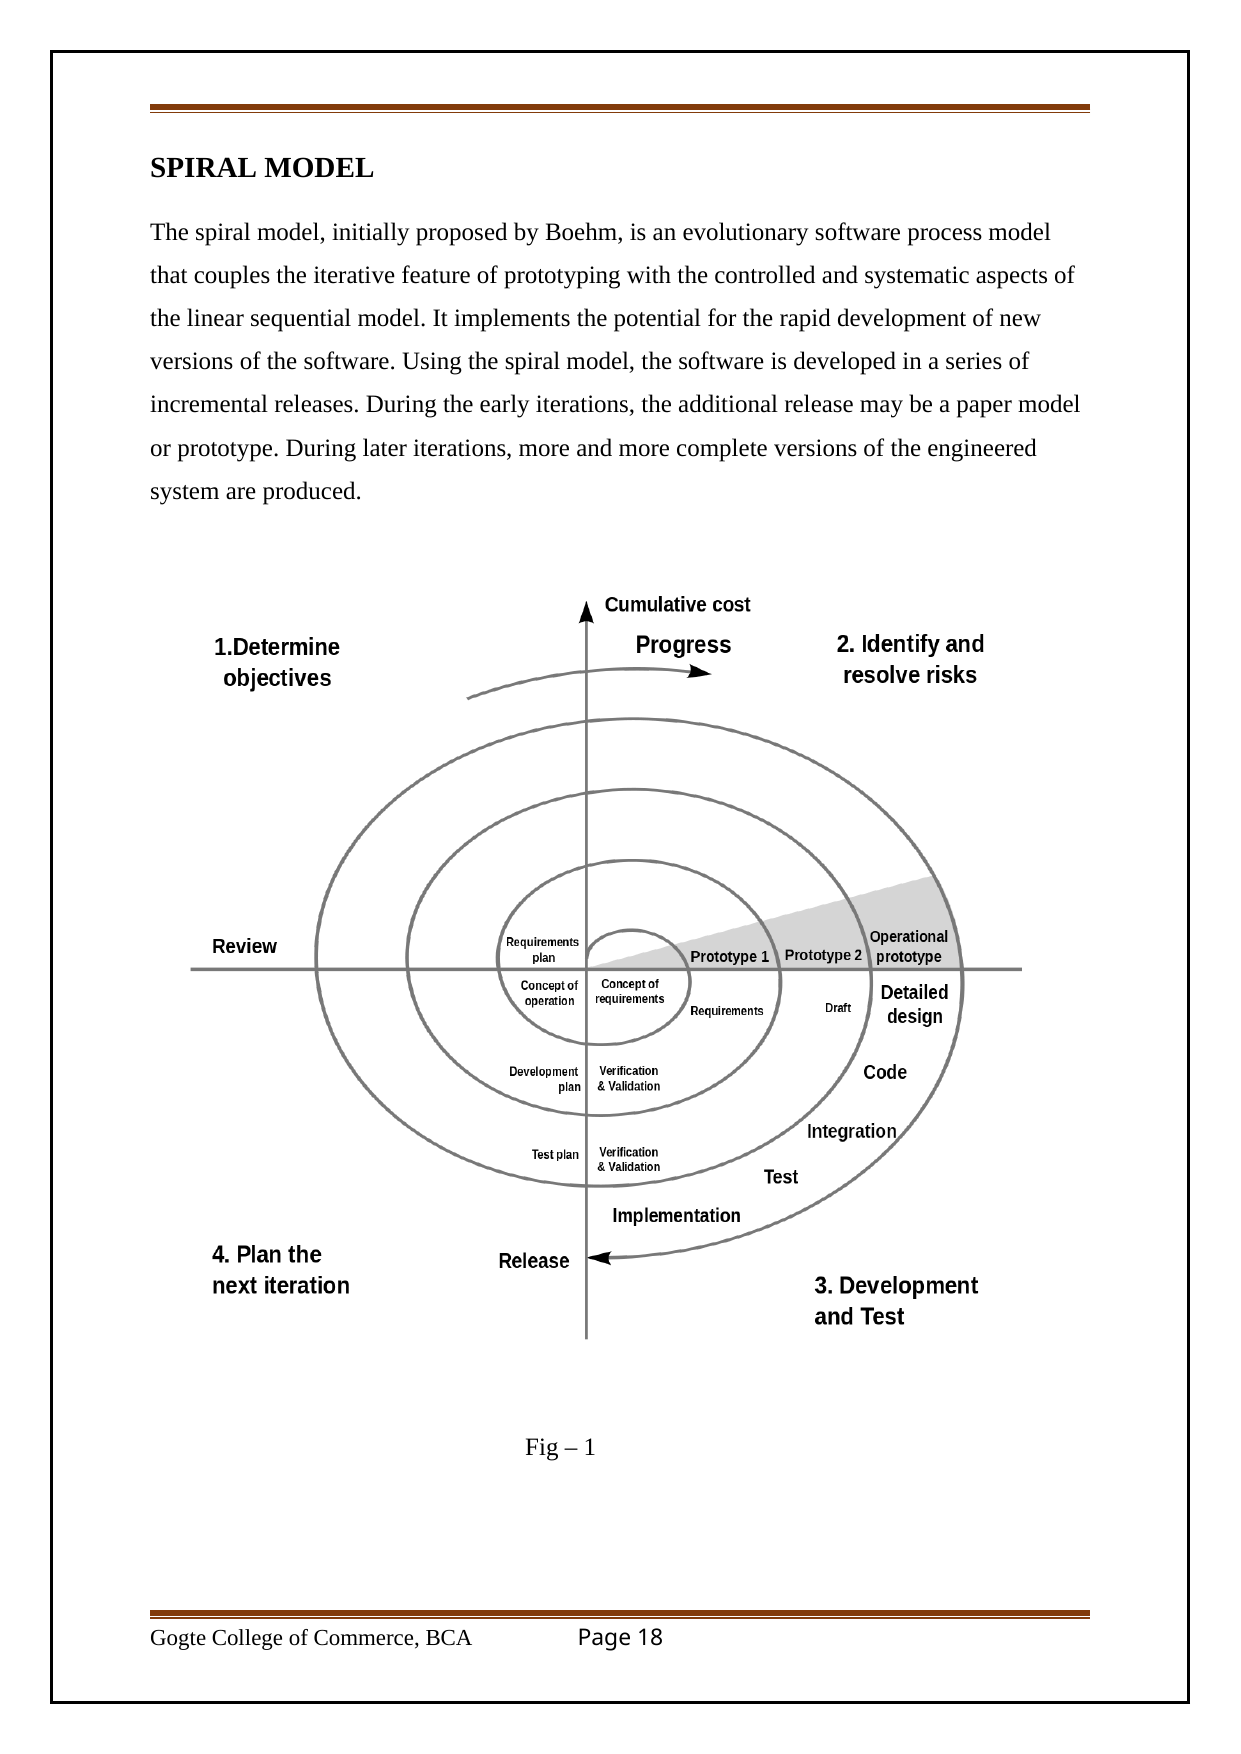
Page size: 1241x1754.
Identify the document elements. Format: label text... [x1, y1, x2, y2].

text SPIRAL MODEL [150, 150, 1090, 183]
text The spiral model, initially proposed by Boehm, is an evolutionary software process model that couples the iterative feature of prototyping with the controlled and systematic aspects of the linear sequential model. It implements the potential for the rapid development of new versions of the software. Using the spiral model, the software is developed in a series of incremental releases. During the early iterations, the additional release may be a paper model or prototype. During later iterations, more and more complete versions of the engineered system are produced. [150, 217, 1090, 504]
picture [188, 574, 1024, 1349]
text Fig – 1 [150, 1432, 1090, 1461]
